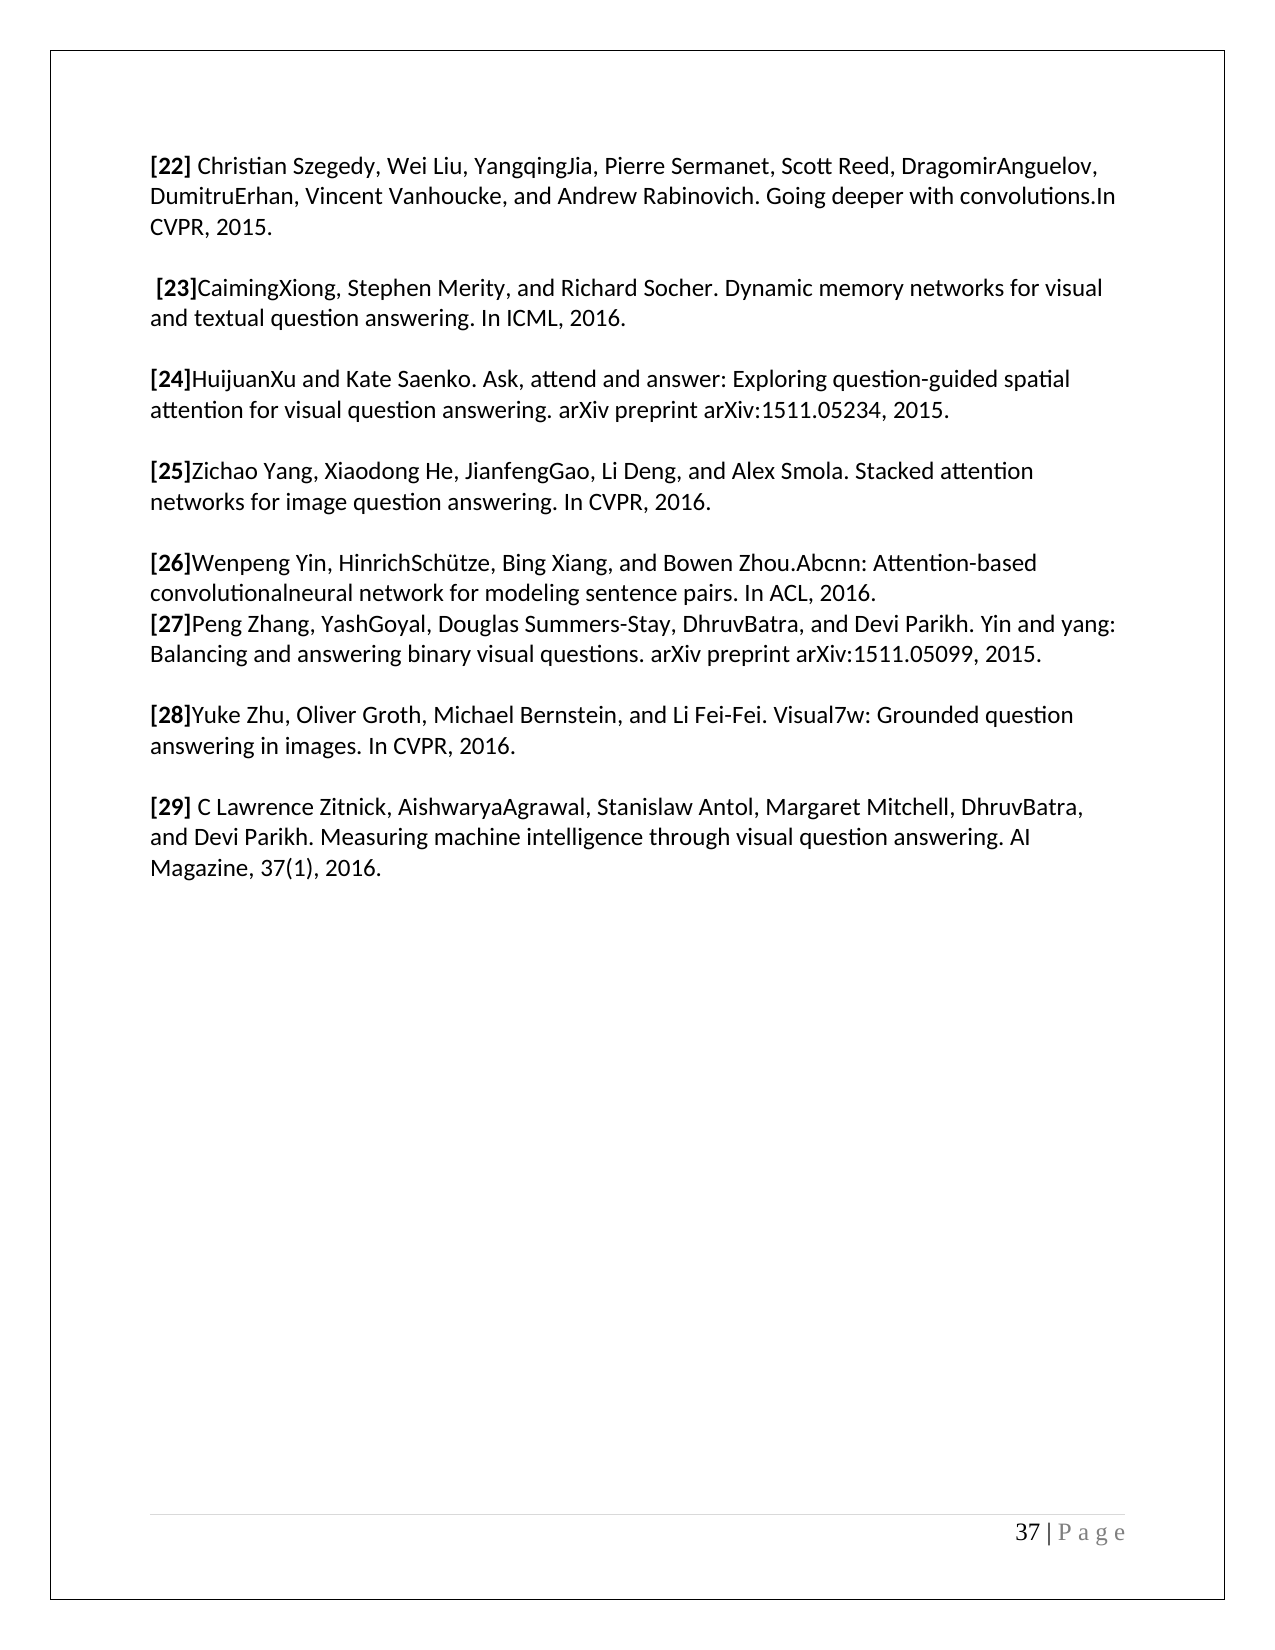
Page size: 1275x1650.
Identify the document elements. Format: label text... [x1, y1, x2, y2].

text [22] Christian Szegedy, Wei Liu, YangqingJia, Pierre Sermanet, Scott Reed, DragomirAnguelov, DumitruErhan, Vincent Vanhoucke, and Andrew Rabinovich. Going deeper with convolutions.In CVPR, 2015. [150, 150, 1125, 242]
text [27]Peng Zhang, YashGoyal, Douglas Summers-Stay, DhruvBatra, and Devi Parikh. Yin and yang: Balancing and answering binary visual questions. arXiv preprint arXiv:1511.05099, 2015. [150, 608, 1125, 669]
text [28]Yuke Zhu, Oliver Groth, Michael Bernstein, and Li Fei-Fei. Visual7w: Grounded question answering in images. In CVPR, 2016. [150, 699, 1125, 760]
text [25]Zichao Yang, Xiaodong He, JianfengGao, Li Deng, and Alex Smola. Stacked attention networks for image question answering. In CVPR, 2016. [150, 455, 1125, 516]
text [23]CaimingXiong, Stephen Merity, and Richard Socher. Dynamic memory networks for visual and textual question answering. In ICML, 2016. [150, 272, 1125, 333]
text [24]HuijuanXu and Kate Saenko. Ask, attend and answer: Exploring question-guided spatial attention for visual question answering. arXiv preprint arXiv:1511.05234, 2015. [150, 364, 1125, 425]
text [26]Wenpeng Yin, HinrichSchütze, Bing Xiang, and Bowen Zhou.Abcnn: Attention-based convolutionalneural network for modeling sentence pairs. In ACL, 2016. [150, 547, 1125, 608]
text [29] C Lawrence Zitnick, AishwaryaAgrawal, Stanislaw Antol, Margaret Mitchell, DhruvBatra, and Devi Parikh. Measuring machine intelligence through visual question answering. AI Magazine, 37(1), 2016. [150, 791, 1125, 882]
